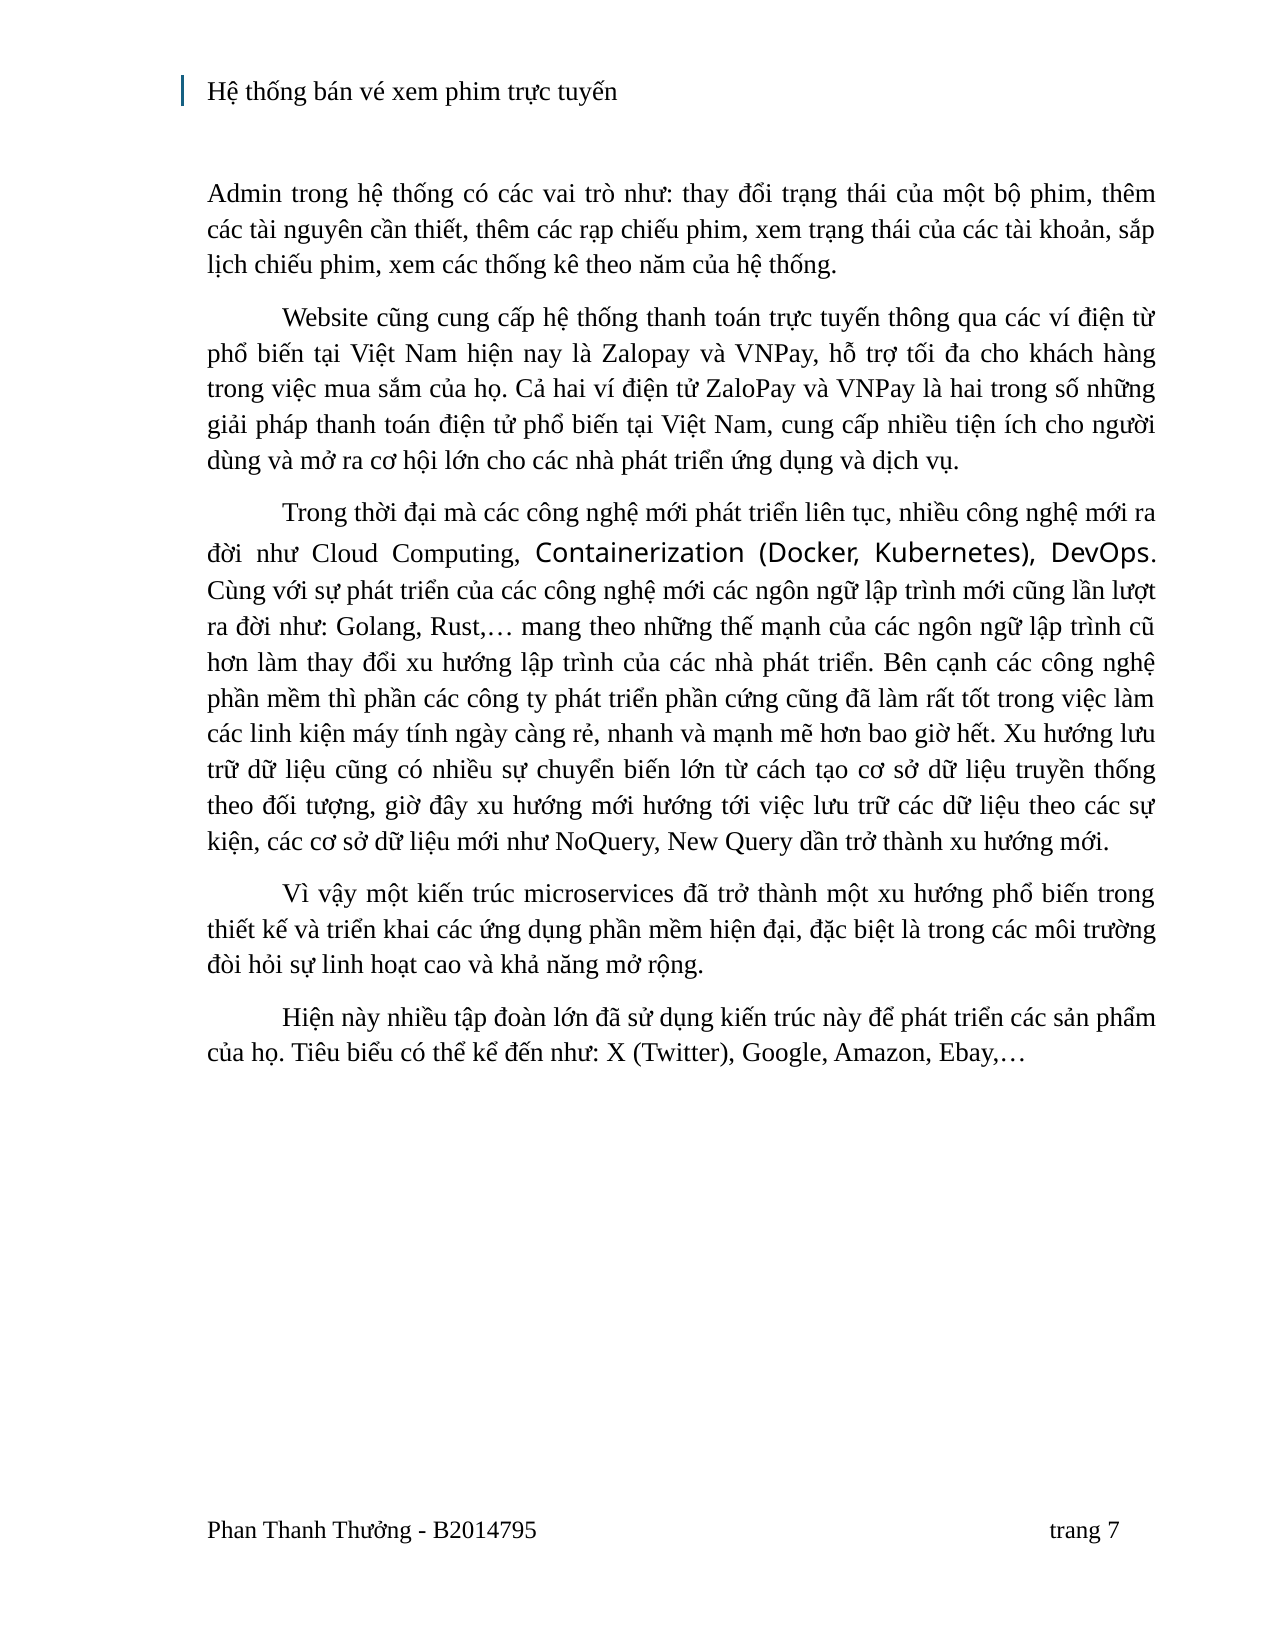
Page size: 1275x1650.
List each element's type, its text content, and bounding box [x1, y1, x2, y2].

text Trong thời đại mà các công nghệ mới phát triển liên tục, nhiều công nghệ mới ra đời như Cloud Computing, Containerization (Docker, Kubernetes), DevOps. Cùng với sự phát triển của các công nghệ mới các ngôn ngữ lập trình mới cũng lần lượt ra đời như: Golang, Rust,… mang theo những thế mạnh của các ngôn ngữ lập trình cũ hơn làm thay đổi xu hướng lập trình của các nhà phát triển. Bên cạnh các công nghệ phần mềm thì phần các công ty phát triển phần cứng cũng đã làm rất tốt trong việc làm các linh kiện máy tính ngày càng rẻ, nhanh và mạnh mẽ hơn bao giờ hết. Xu hướng lưu trữ dữ liệu cũng có nhiều sự chuyển biến lớn từ cách tạo cơ sở dữ liệu truyền thống theo đối tượng, giờ đây xu hướng mới hướng tới việc lưu trữ các dữ liệu theo các sự kiện, các cơ sở dữ liệu mới như NoQuery, New Query dần trở thành xu hướng mới. [207, 496, 1157, 856]
text Vì vậy một kiến trúc microservices đã trở thành một xu hướng phổ biến trong thiết kế và triển khai các ứng dụng phần mềm hiện đại, đặc biệt là trong các môi trường đòi hỏi sự linh hoạt cao và khả năng mở rộng. [207, 877, 1157, 979]
text Hiện này nhiều tập đoàn lớn đã sử dụng kiến trúc này để phát triển các sản phẩm của họ. Tiêu biểu có thể kể đến như: X (Twitter), Google, Amazon, Ebay,… [207, 1001, 1157, 1068]
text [207, 177, 1157, 280]
text Website cũng cung cấp hệ thống thanh toán trực tuyến thông qua các ví điện từ phổ biến tại Việt Nam hiện nay là Zalopay và VNPay, hỗ trợ tối đa cho khách hàng trong việc mua sắm của họ. Cả hai ví điện tử ZaloPay và VNPay là hai trong số những giải pháp thanh toán điện tử phổ biến tại Việt Nam, cung cấp nhiều tiện ích cho người dùng và mở ra cơ hội lớn cho các nhà phát triển ứng dụng và dịch vụ. [207, 301, 1157, 475]
